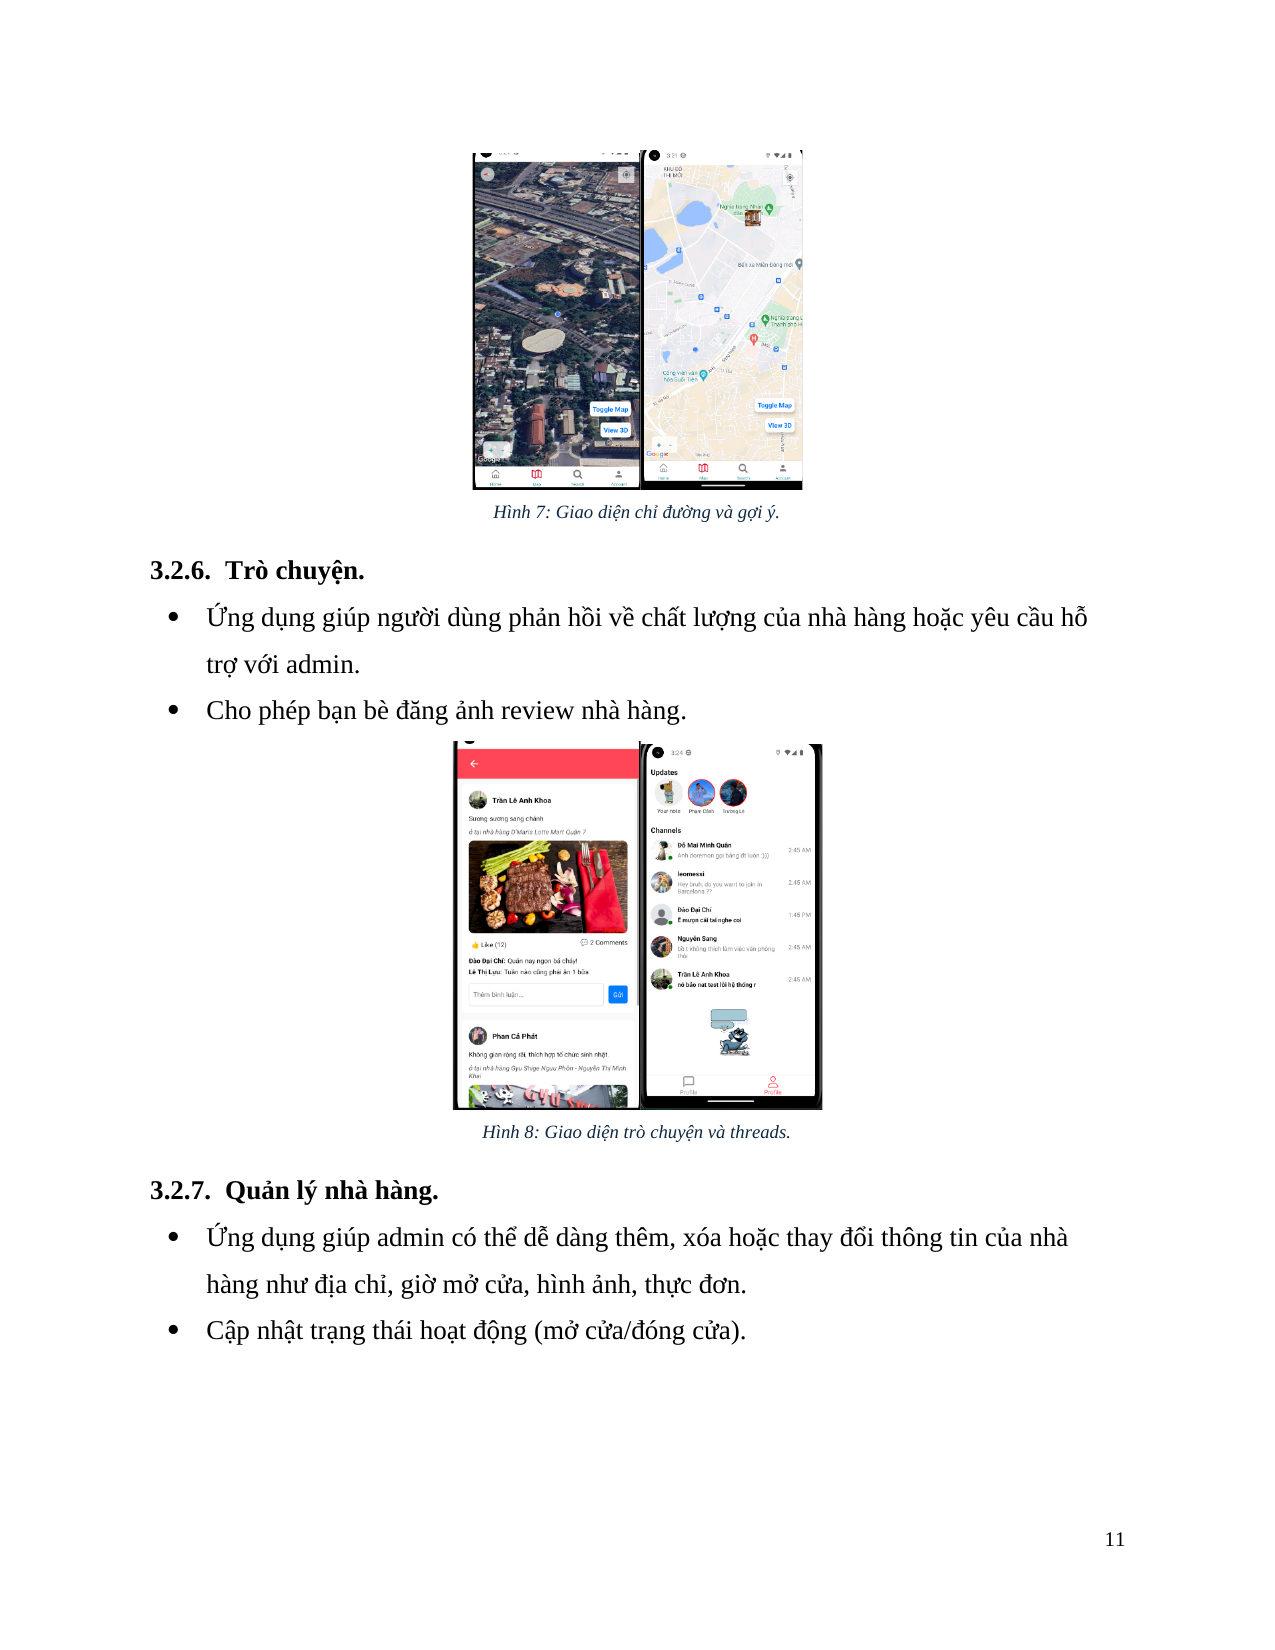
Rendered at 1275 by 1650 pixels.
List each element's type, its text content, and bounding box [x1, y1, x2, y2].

list Ứng dụng giúp admin có thể dễ dàng thêm, xóa hoặc thay đổi thông tin của nhà hàng như địa chỉ, giờ mở cửa, hình ảnh, thực đơn. [169, 1221, 1125, 1299]
picture [452, 741, 823, 1110]
list Trò chuyện. [150, 554, 1125, 586]
list Cho phép bạn bè đăng ảnh review nhà hàng. [169, 694, 1125, 726]
list Quản lý nhà hàng. [150, 1174, 1125, 1206]
list Cập nhật trạng thái hoạt động (mở cửa/đóng cửa). [169, 1314, 1125, 1346]
list Ứng dụng giúp người dùng phản hồi về chất lượng của nhà hàng hoặc yêu cầu hỗ trợ với admin. [169, 601, 1125, 679]
picture [472, 150, 803, 490]
